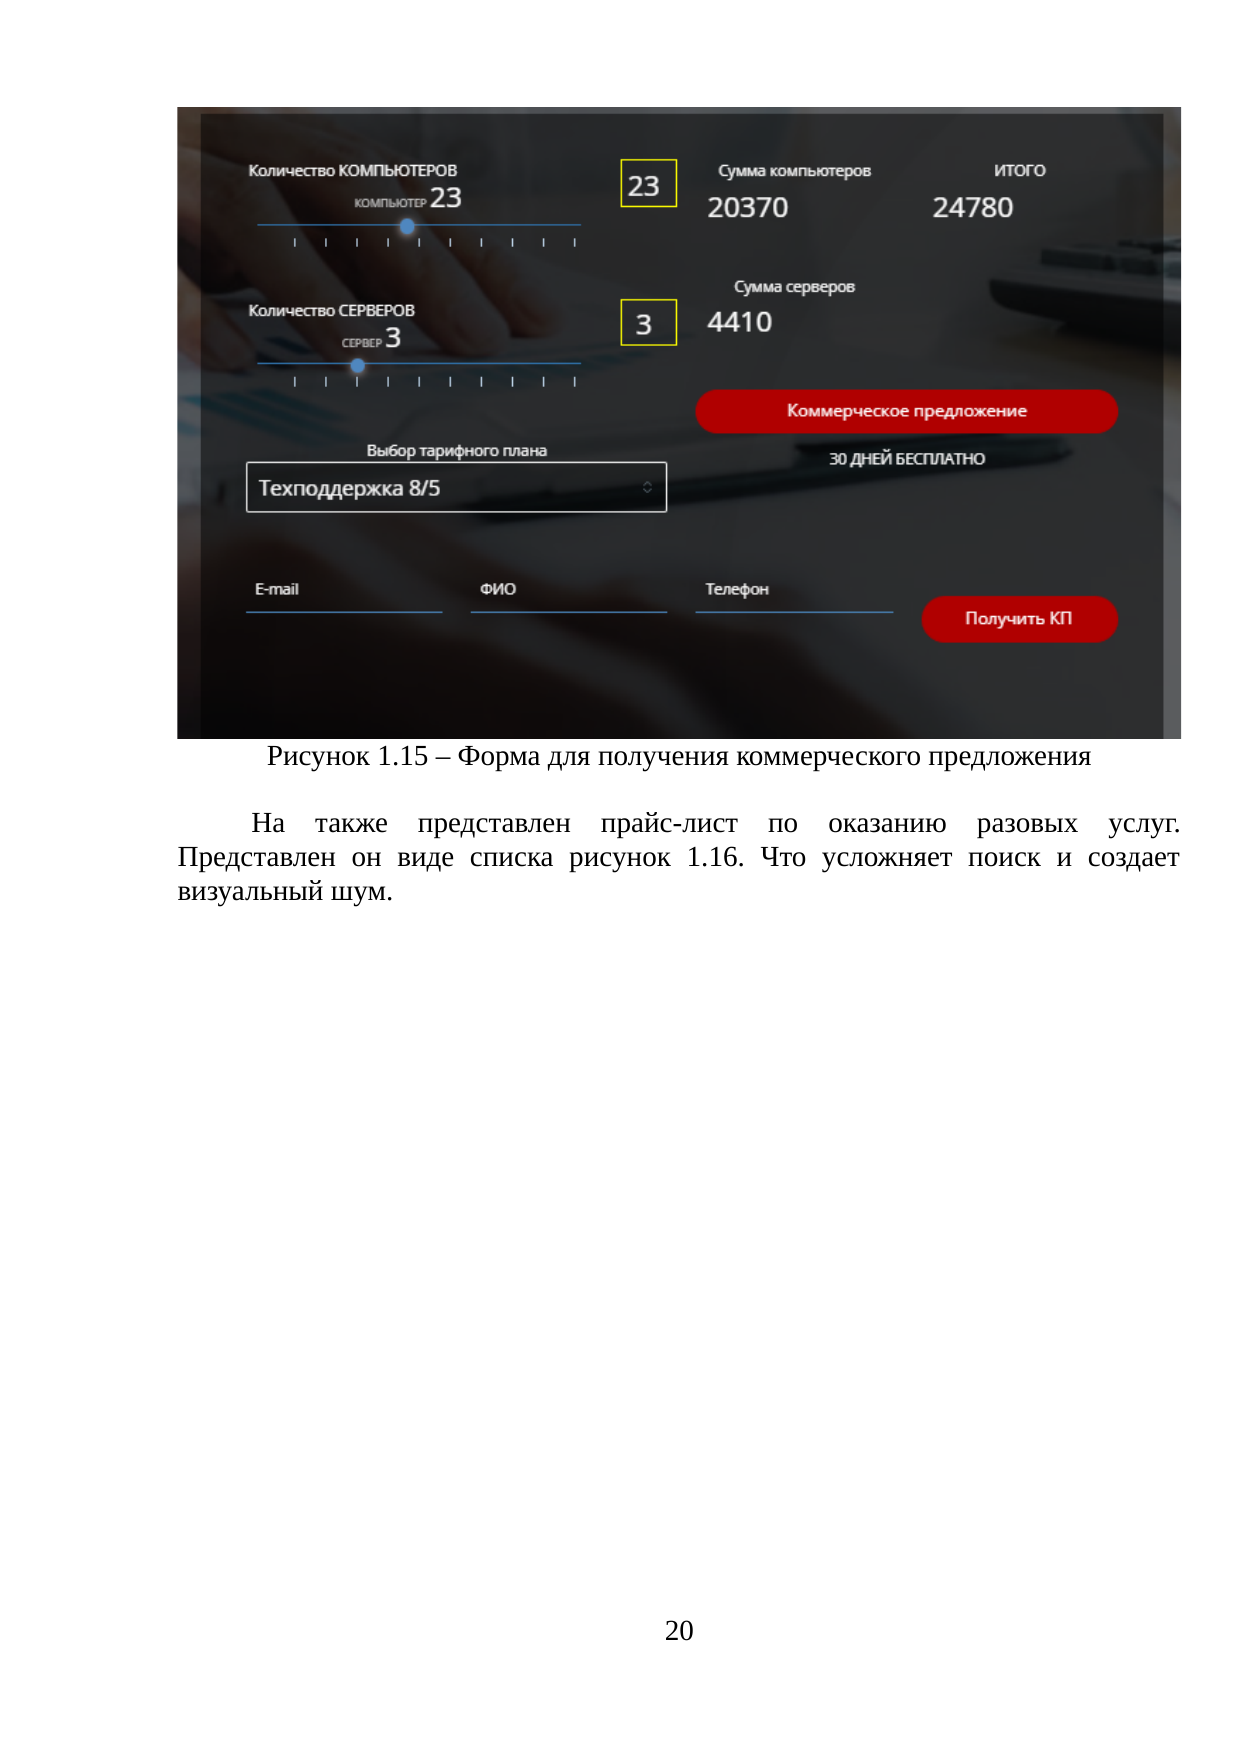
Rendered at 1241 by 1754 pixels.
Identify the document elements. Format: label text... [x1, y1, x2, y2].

picture [177, 107, 1182, 739]
text На также представлен прайс-лист по оказанию разовых услуг. Представлен он виде списка рисунок 1.16. Что усложняет поиск и создает визуальный шум. [177, 806, 1181, 906]
text Рисунок 1.15 – Форма для получения коммерческого предложения [177, 739, 1181, 772]
